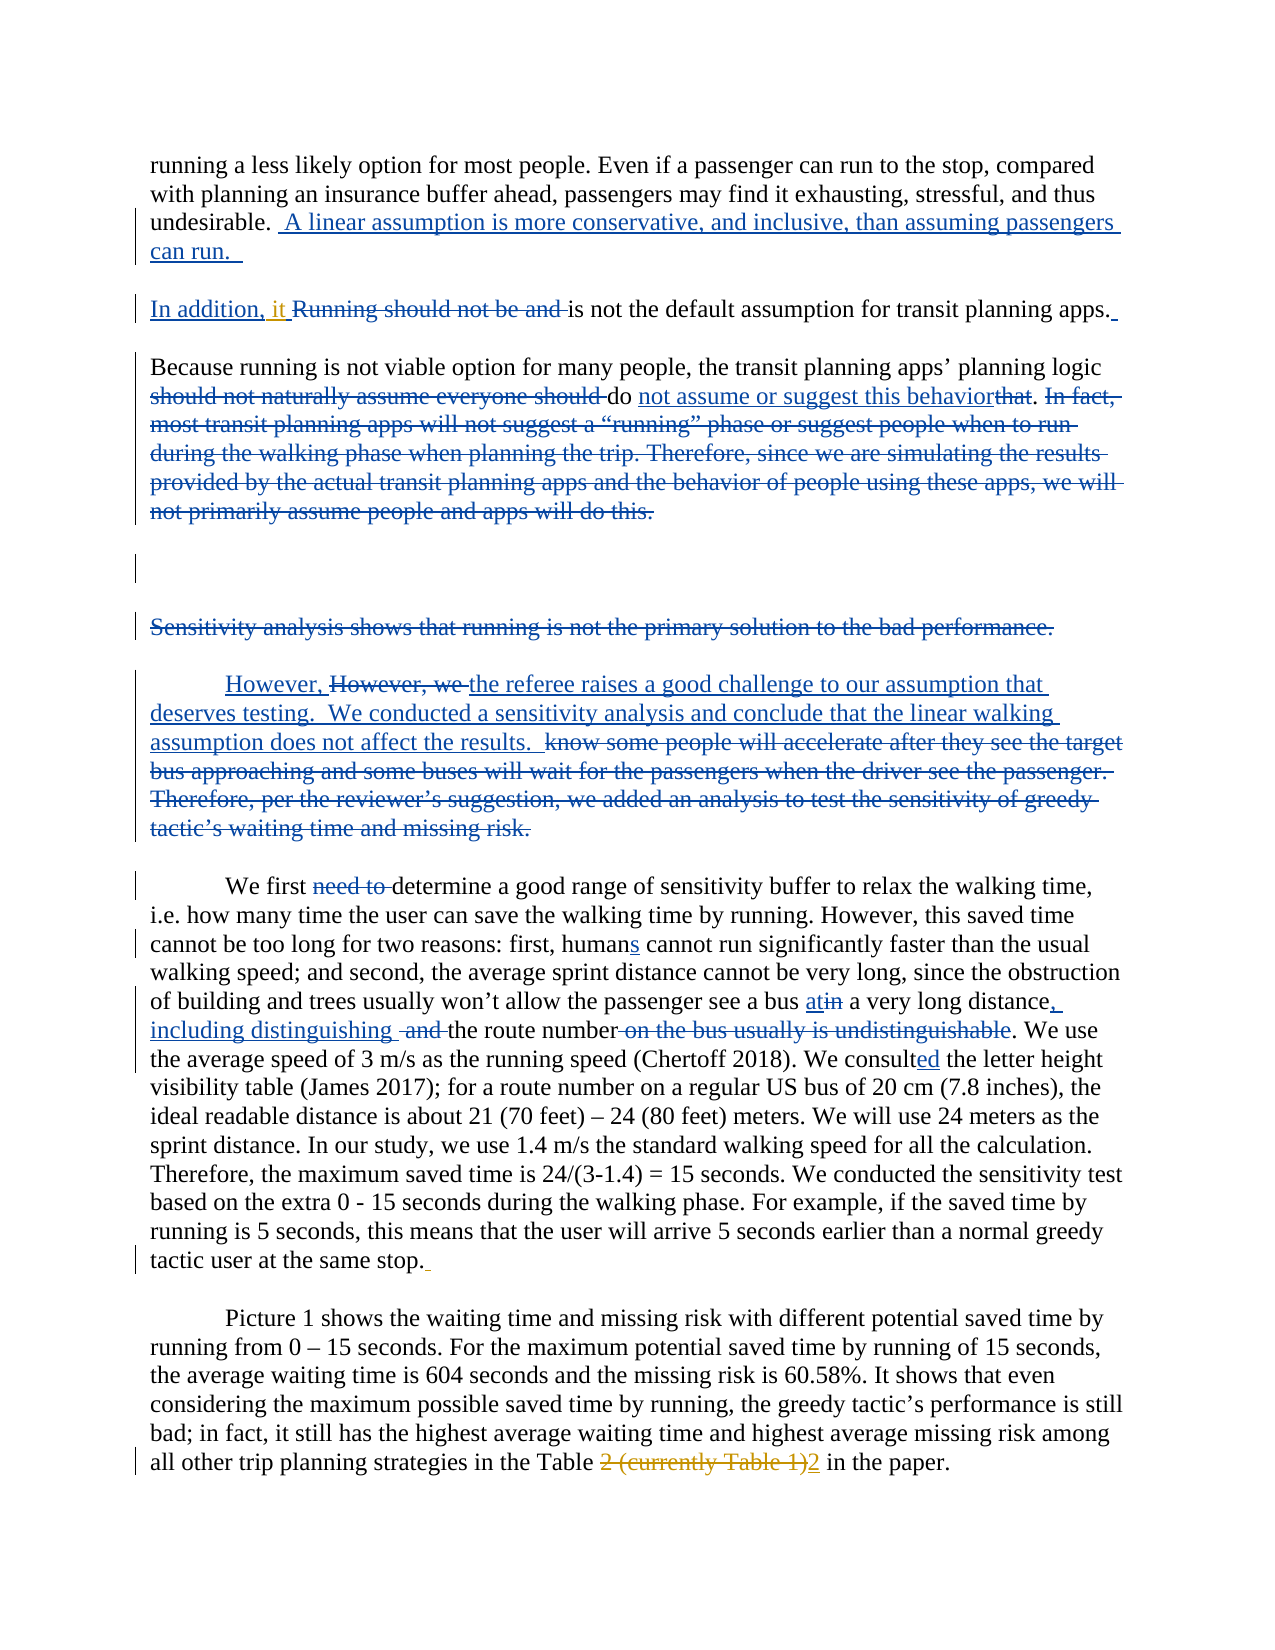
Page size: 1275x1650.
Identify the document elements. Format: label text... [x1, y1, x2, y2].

list is not the default assumption for transit planning apps. [150, 438, 1125, 467]
text Running after seeing the bus approaching can be possible for some younger people, but it is not viable other passengers such as senior people, disabled people, people with luggage and children. And the obstruction of buildings and trees, the condition of pavements, and the weather all make running a less likely option for most people. Even if a passenger can run to the stop, compared with planning an insurance buffer ahead, passengers may find it exhausting, stressful, and thus undesirable. [150, 208, 1125, 409]
list unning is not a viable and desirable option for everyone. [150, 150, 1125, 179]
text Because running is not viable option for many people, the transit planning apps’ planning logic do . [150, 496, 1125, 669]
text We first determine a good range of sensitivity buffer to relax the walking time, i.e. how many time the user can save the walking time by running. However, this saved time cannot be too long for two reasons: first, human cannot run significantly faster than the usual walking speed; and second, the average sprint distance cannot be very long, since the obstruction of building and trees usually won’t allow the passenger see a bus a very long distancethe route number. We use the average speed of 3 m/s as the running speed (Chertoff 2018). We consult the letter height visibility table (James 2017); for a route number on a regular US bus of 20 cm (7.8 inches), the ideal readable distance is about 21 (70 feet) – 24 (80 feet) meters. We will use 24 meters as the sprint distance. In our study, we use 1.4 m/s the standard walking speed for all the calculation. Therefore, the maximum saved time is 24/(3-1.4) = 15 seconds. We conducted the sensitivity test based on the extra 0 - 15 seconds during the walking phase. For example, if the saved time by running is 5 seconds, this means that the user will arrive 5 seconds earlier than a normal greedy tactic user at the same stop. [150, 1015, 1125, 1418]
